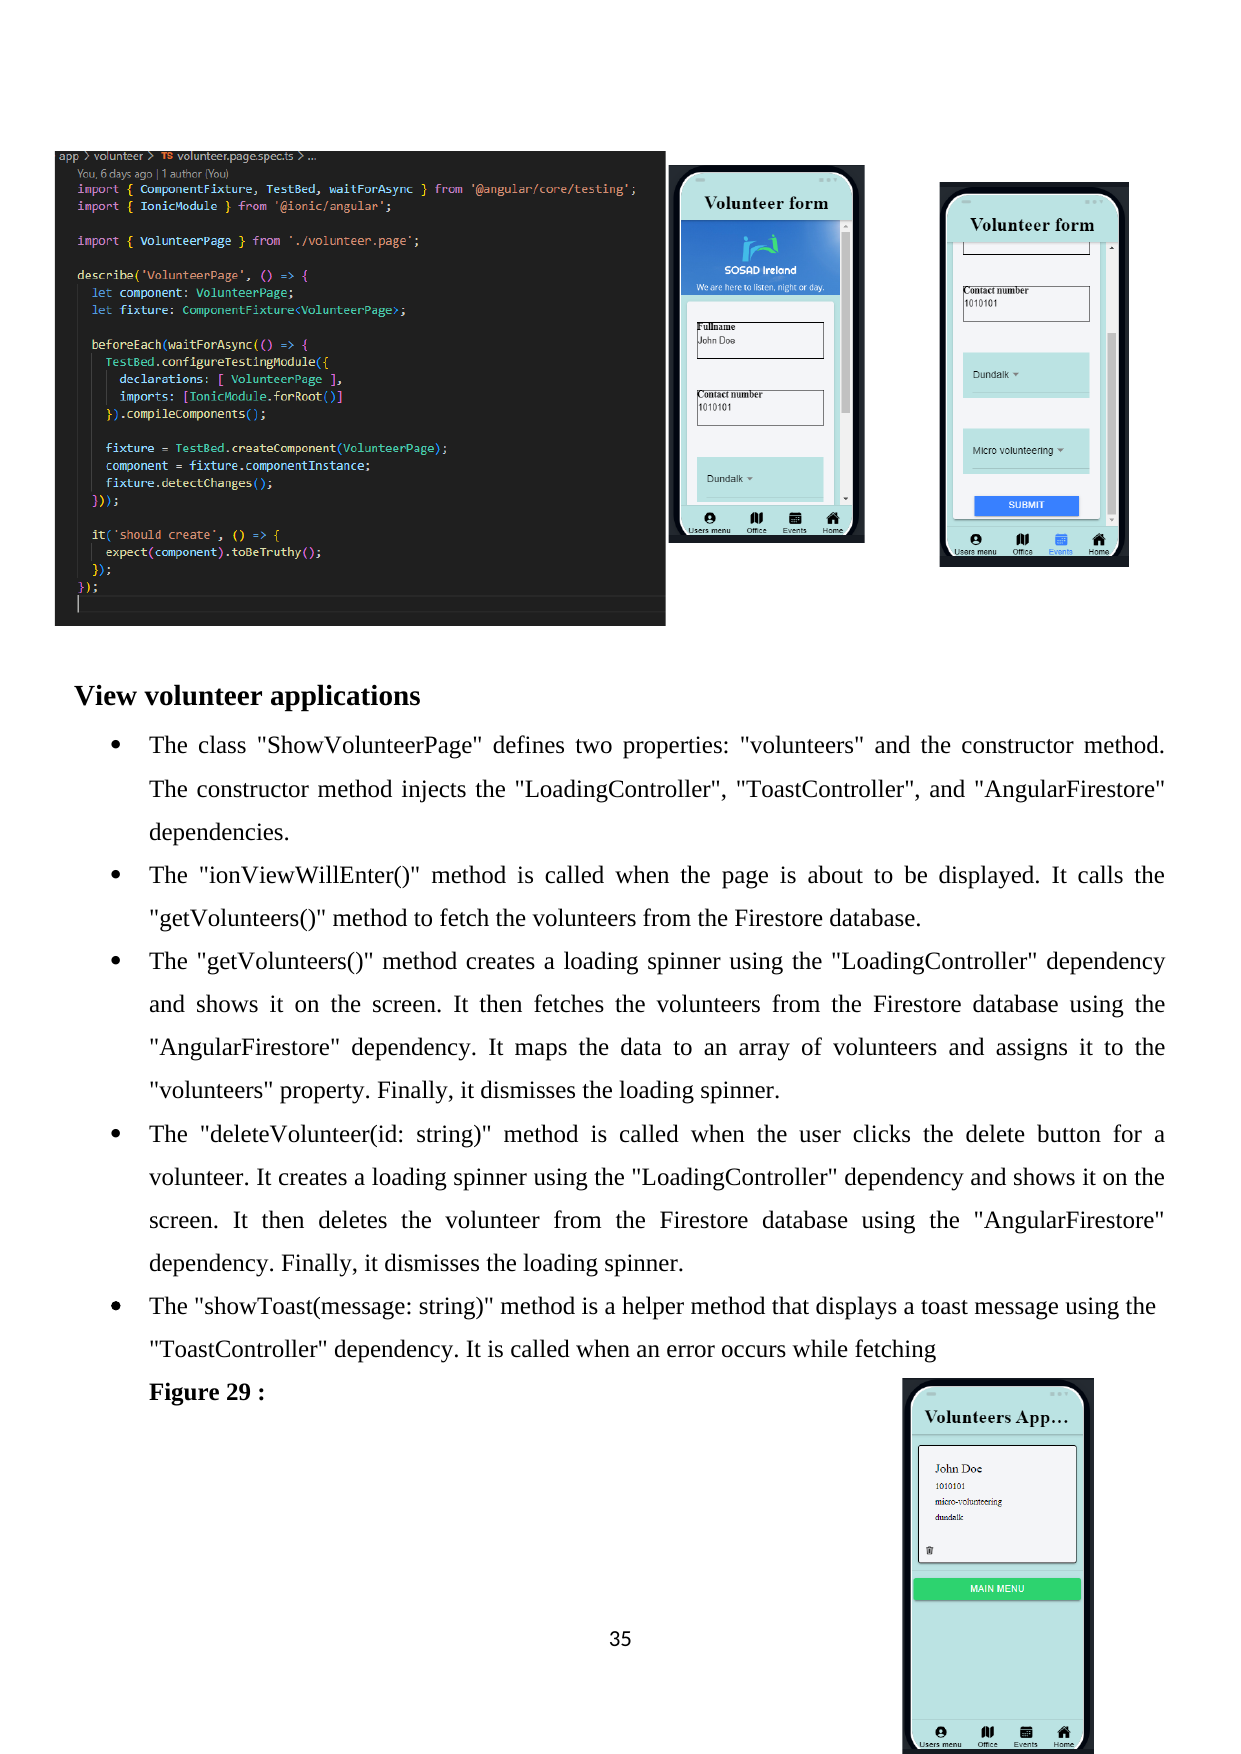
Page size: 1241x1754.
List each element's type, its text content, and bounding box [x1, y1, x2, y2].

picture [939, 182, 1129, 567]
list The "deleteVolunteer(id: string)" method is called when the user clicks the delete button for a volunteer. It creates a loading spinner using the "LoadingController" dependency and shows it on the screen. It then deletes the volunteer from the Firestore database using the "AngularFirestore" dependency. Finally, it dismisses the loading spinner. [111, 1119, 1166, 1277]
picture [902, 1378, 1094, 1754]
text View volunteer applications [74, 678, 1166, 711]
list The "showToast(message: string)" method is a helper method that displays a toast message using the "ToastController" dependency. It is called when an error occurs while fetching [111, 1291, 1166, 1363]
list The "getVolunteers()" method creates a loading spinner using the "LoadingController" dependency and shows it on the screen. It then fetches the volunteers from the Firestore database using the "AngularFirestore" dependency. It maps the data to an array of volunteers and assigns it to the "volunteers" property. Finally, it dismisses the loading spinner. [111, 946, 1166, 1104]
list Figure 29 : [149, 1377, 1166, 1406]
picture [54, 151, 666, 626]
picture [668, 165, 865, 543]
list The "ionViewWillEnter()" method is called when the page is about to be displayed. It calls the "getVolunteers()" method to fetch the volunteers from the Firestore database. [111, 860, 1166, 932]
list The class "ShowVolunteerPage" defines two properties: "volunteers" and the constructor method. The constructor method injects the "LoadingController", "ToastController", and "AngularFirestore" dependencies. [111, 731, 1166, 846]
